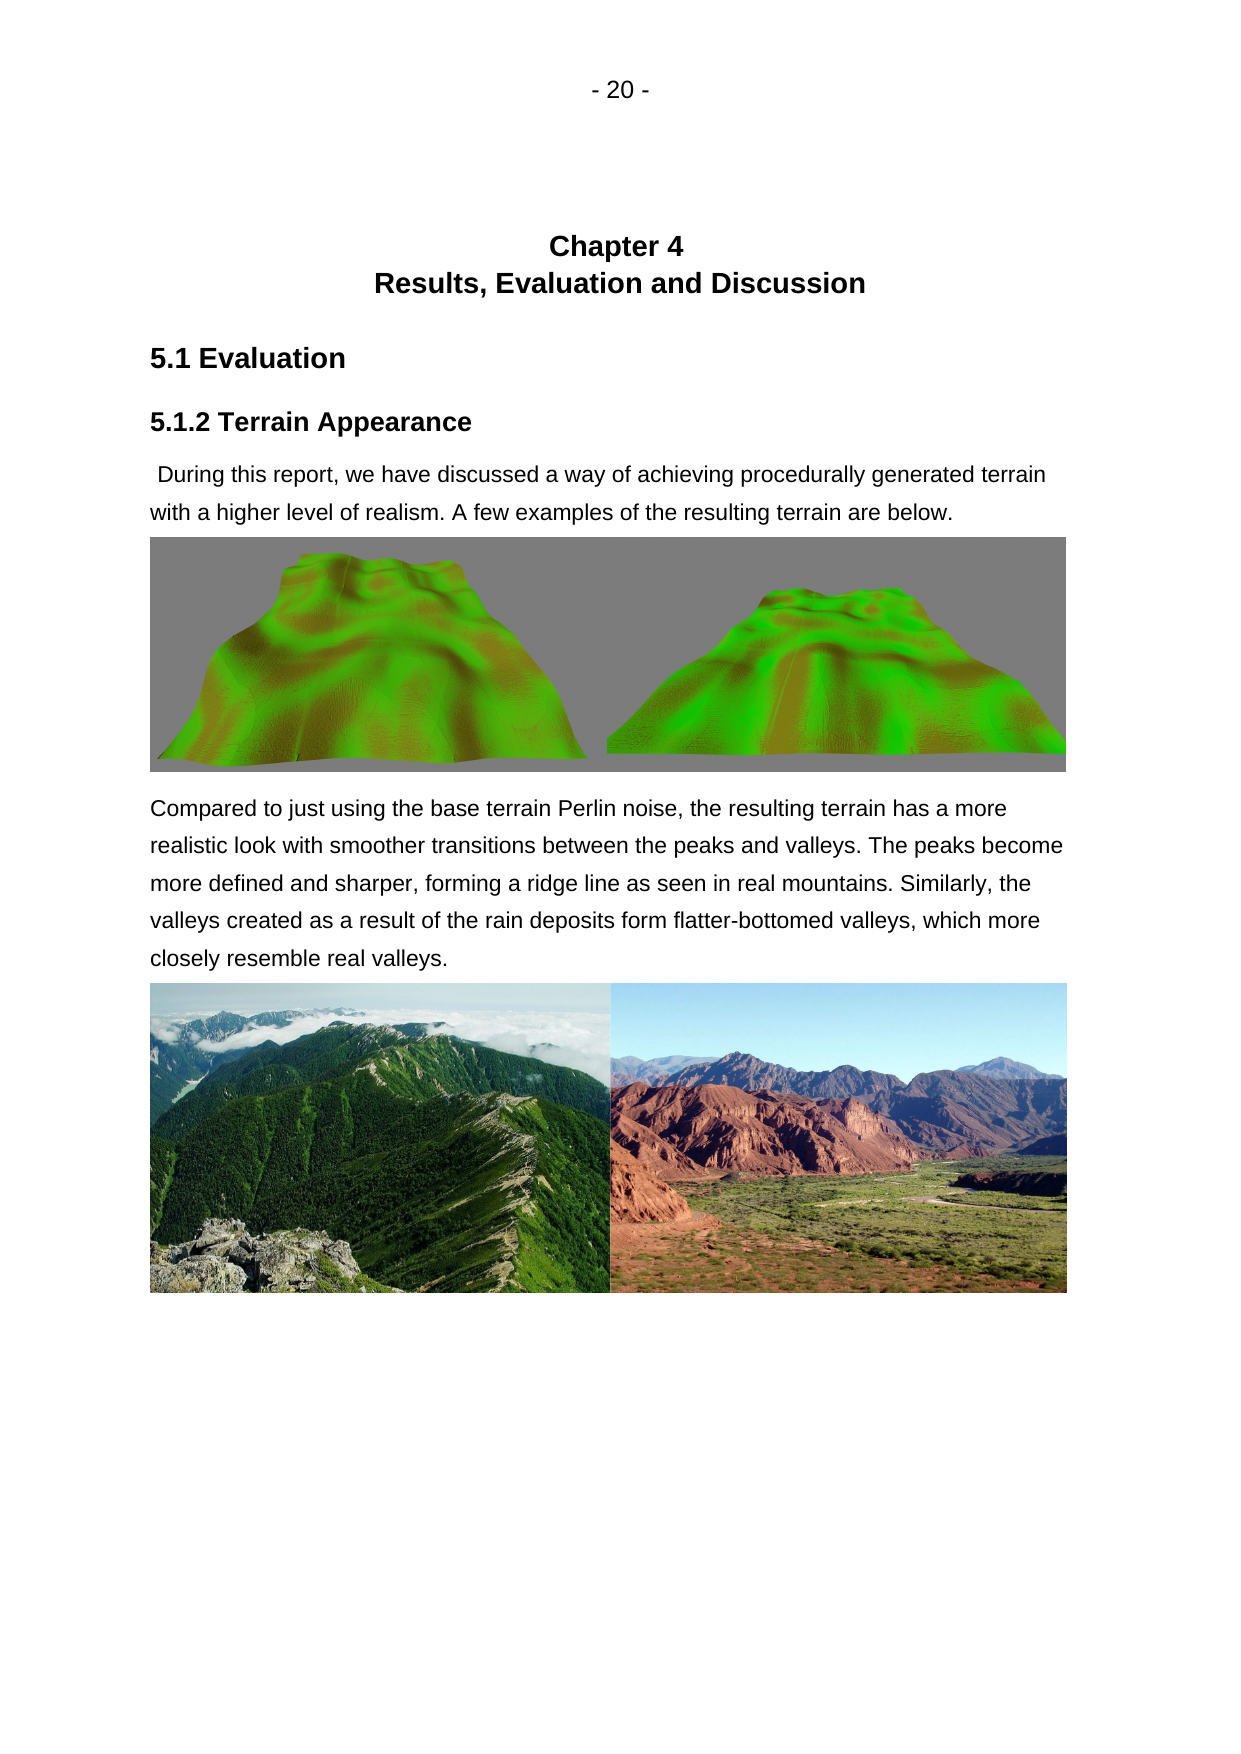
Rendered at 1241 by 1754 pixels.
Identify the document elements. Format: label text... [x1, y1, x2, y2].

picture [150, 537, 1066, 772]
text Compared to just using the base terrain Perlin noise, the resulting terrain has a more realistic look with smoother transitions between the peaks and valleys. The peaks become more defined and sharper, forming a ridge line as seen in real mountains. Similarly, the valleys created as a result of the rain deposits form flatter-bottomed valleys, which more closely resemble real valleys. [150, 784, 1090, 971]
subtitle 5.1 Evaluation [150, 337, 1090, 375]
picture [150, 983, 1067, 1293]
text During this report, we have discussed a way of achieving procedurally generated terrain with a higher level of realism. A few examples of the resulting terrain are below. [150, 450, 1090, 525]
subtitle 5.1.2 Terrain Appearance [150, 400, 1090, 437]
subtitle Chapter 4 Results, Evaluation and Discussion [150, 225, 1090, 300]
